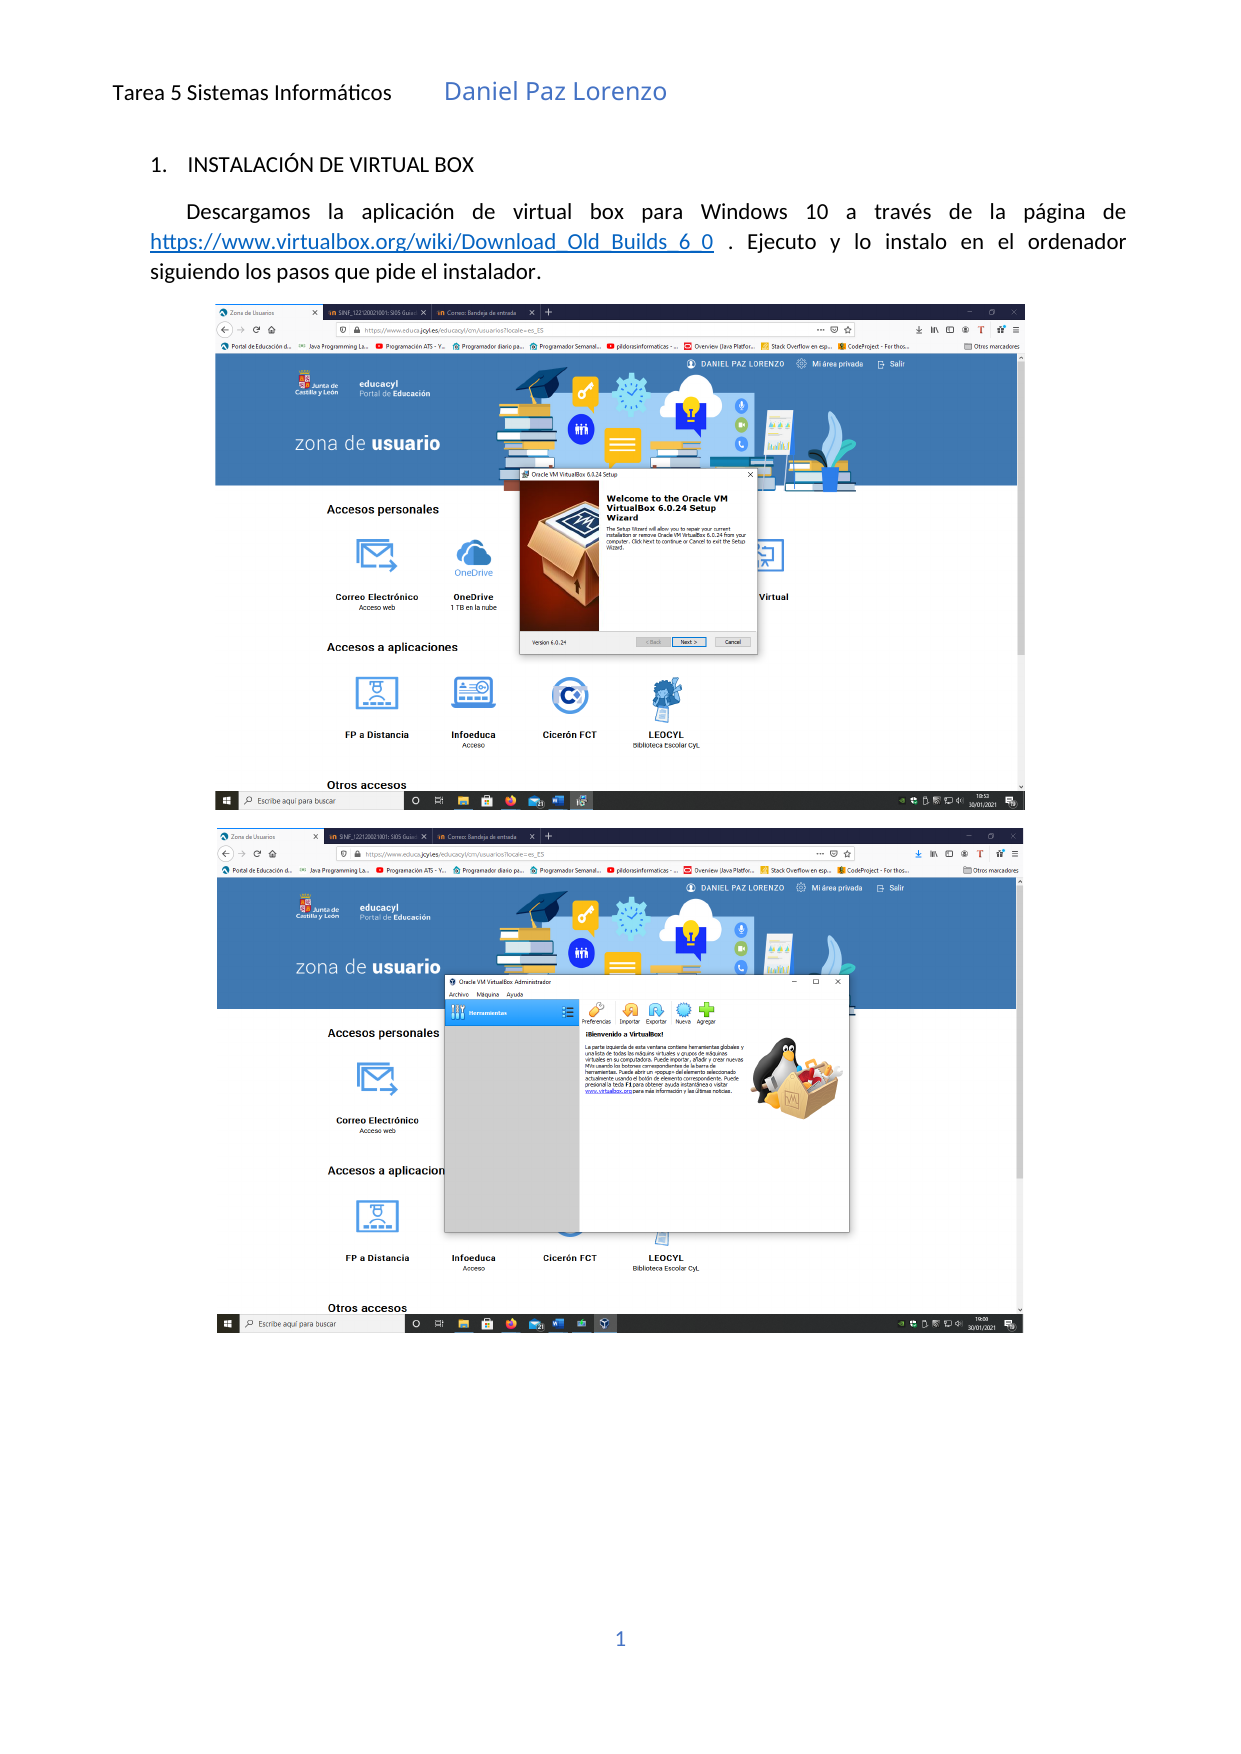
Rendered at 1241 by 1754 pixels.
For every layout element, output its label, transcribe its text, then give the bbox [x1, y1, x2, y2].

list INSTALACIÓN DE VIRTUAL BOX [150, 150, 1128, 178]
picture [215, 304, 1025, 810]
text Descargamos la aplicación de virtual box para Windows 10 a través de la página de https://www.virtualbox.org/wiki/Download_Old_Builds_6_0 . Ejecuto y lo instalo en el ordenador siguiendo los pasos que pide el instalador. [150, 197, 1128, 285]
picture [217, 828, 1024, 1333]
